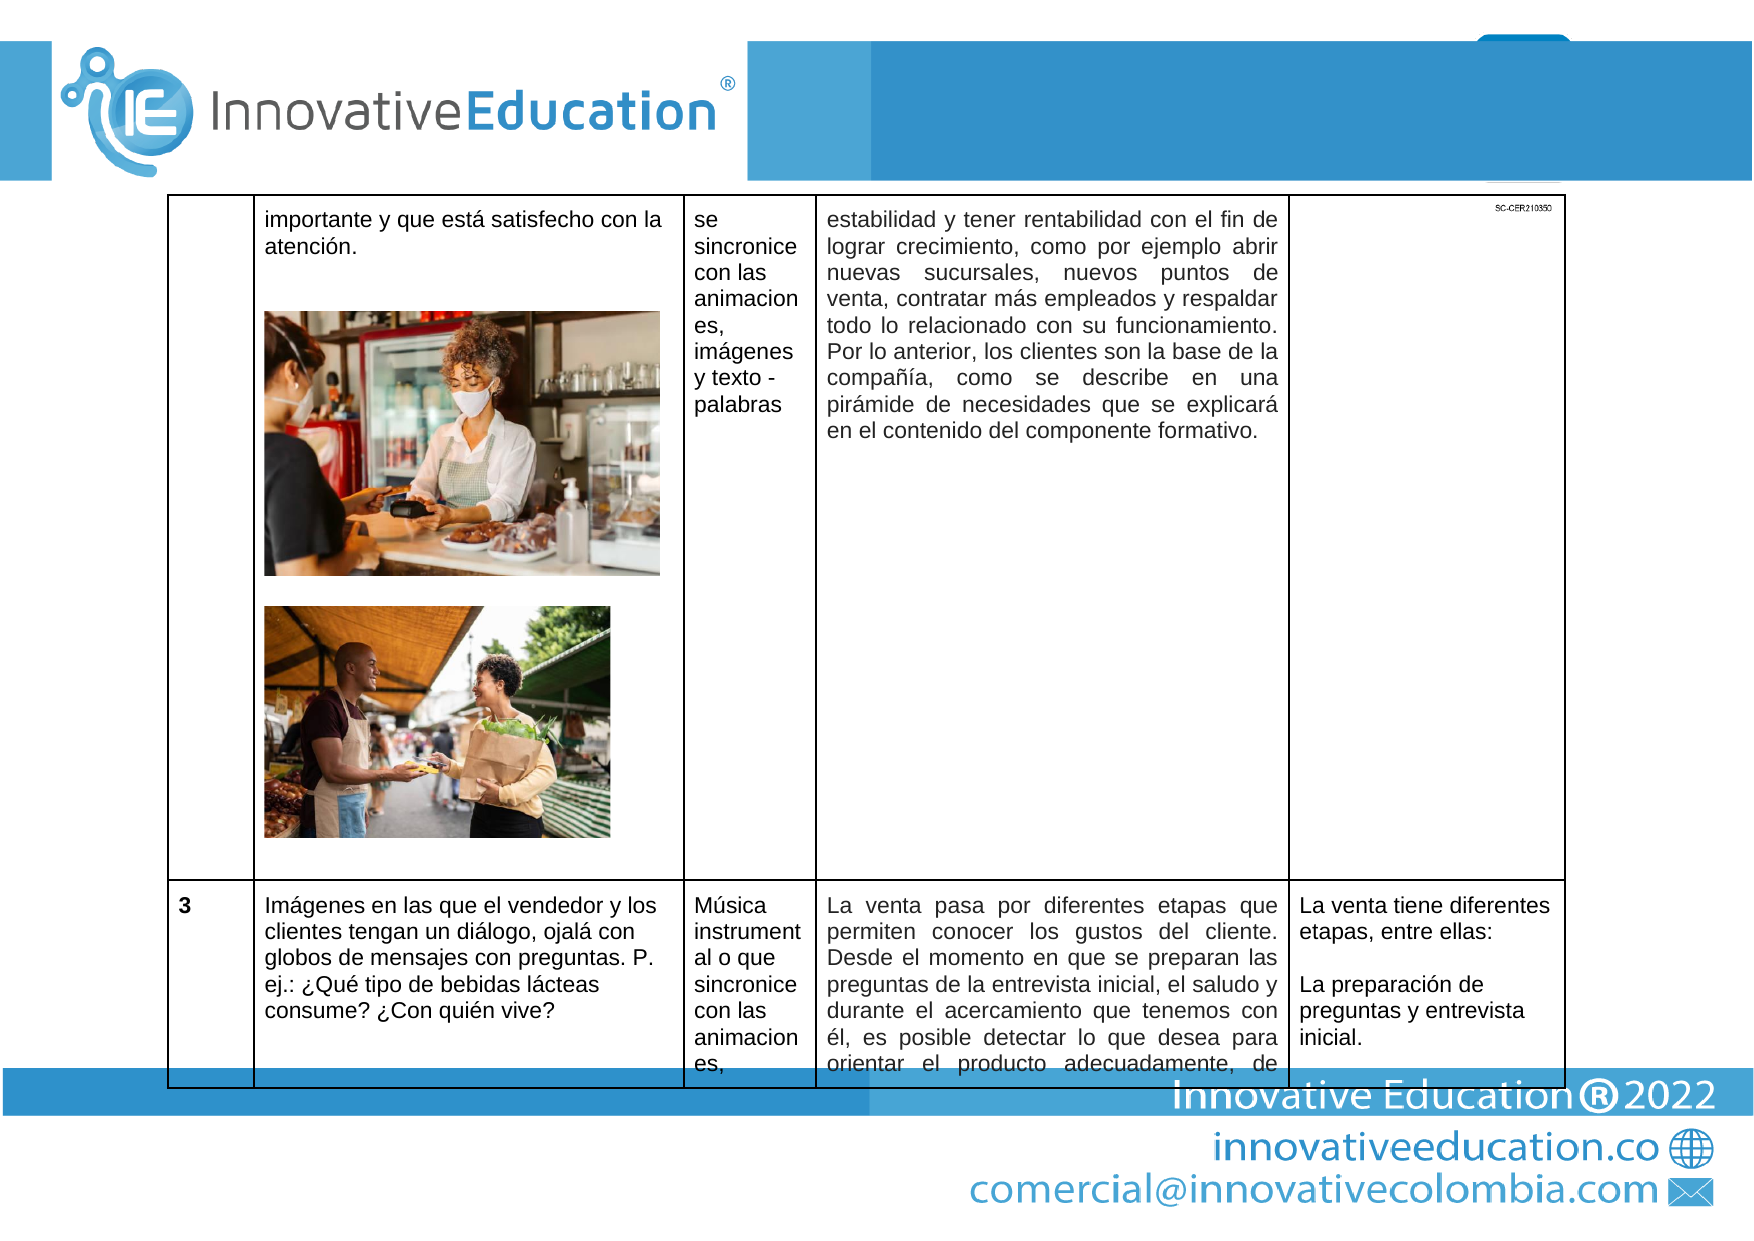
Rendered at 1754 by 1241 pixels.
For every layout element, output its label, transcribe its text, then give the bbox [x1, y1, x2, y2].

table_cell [1290, 881, 1564, 1087]
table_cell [1290, 196, 1564, 879]
picture [264, 606, 611, 838]
picture [2, 1067, 1754, 1213]
picture [264, 311, 660, 576]
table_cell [255, 196, 683, 879]
picture [0, 28, 1752, 214]
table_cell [817, 196, 1288, 879]
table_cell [685, 881, 815, 1087]
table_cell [255, 881, 683, 1087]
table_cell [817, 881, 1288, 1087]
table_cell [685, 196, 815, 879]
table_cell 3 [169, 881, 253, 1087]
table_cell 2 [169, 196, 253, 879]
